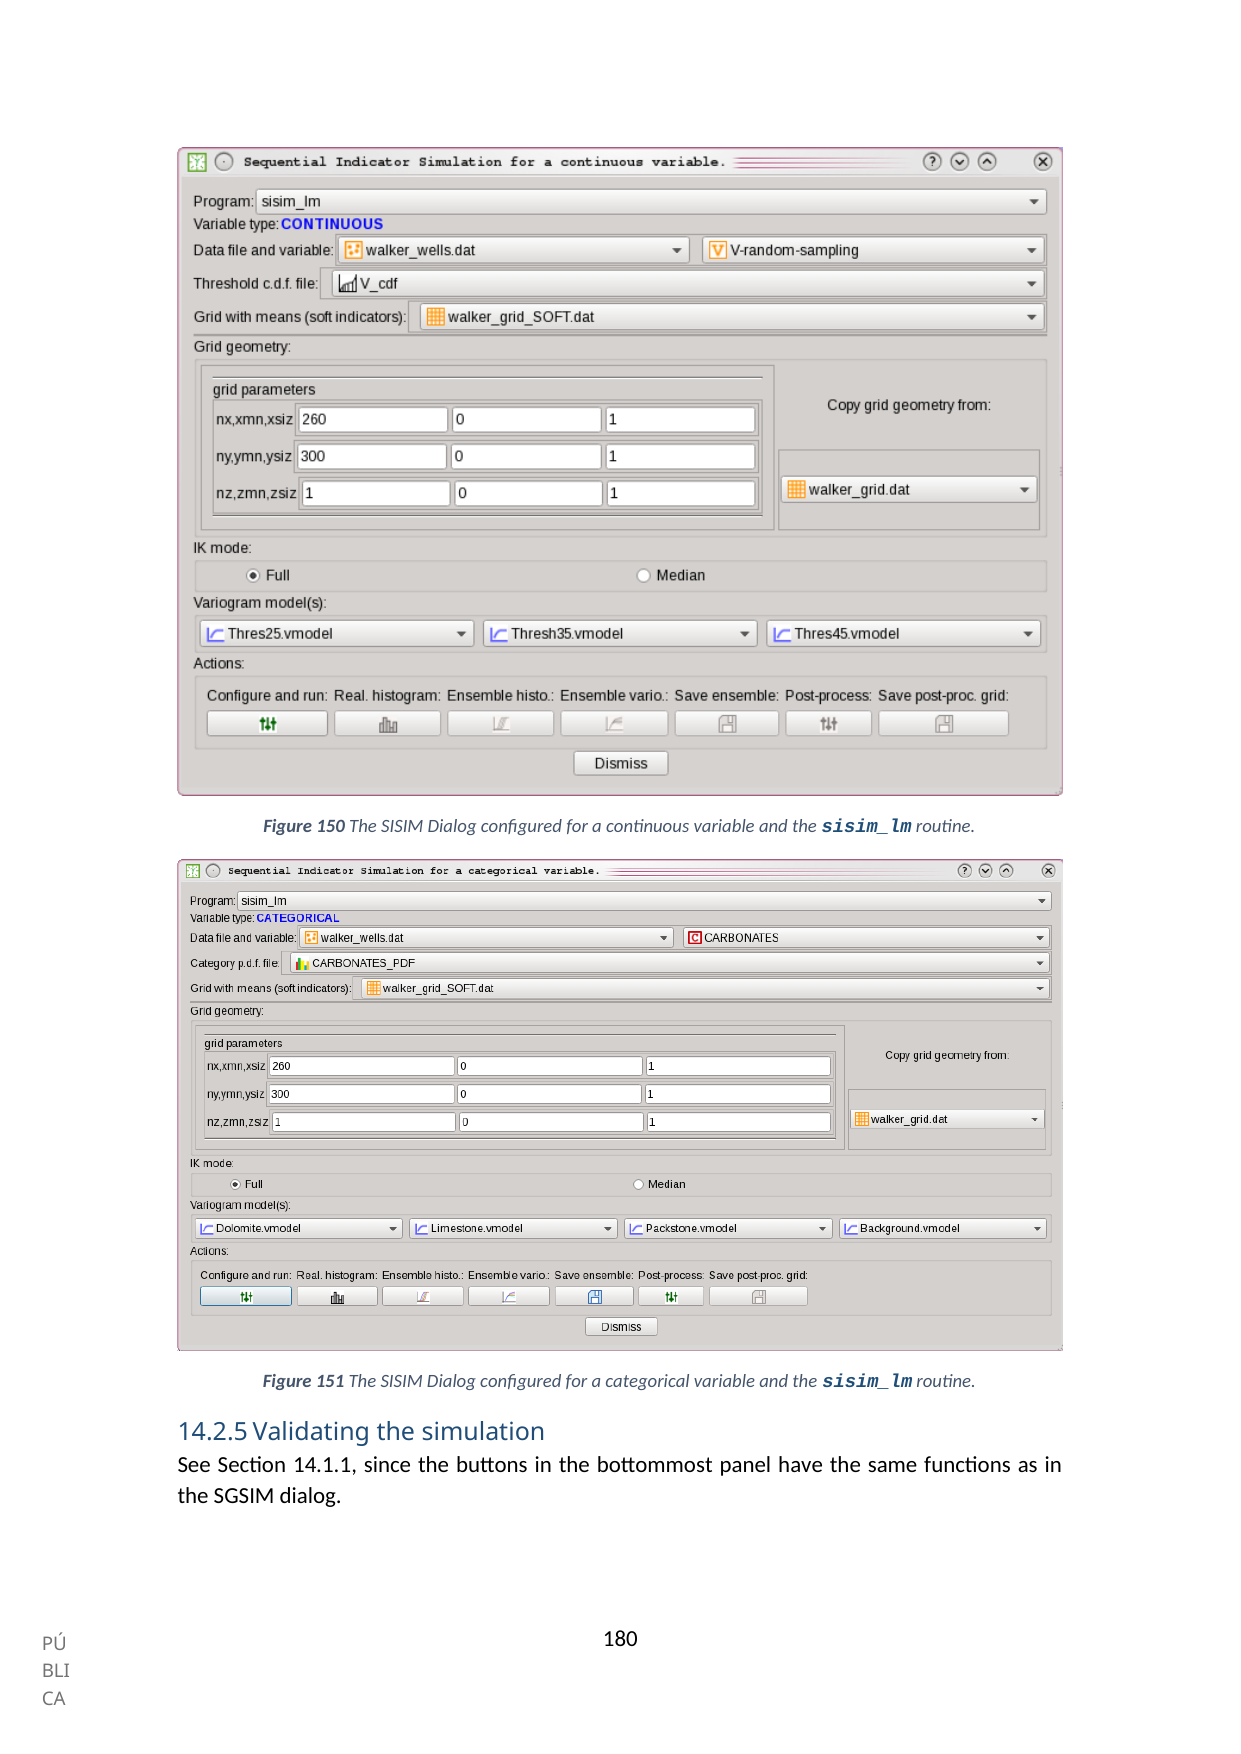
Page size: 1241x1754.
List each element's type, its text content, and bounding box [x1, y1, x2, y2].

text Figure 150 The SISIM Dialog configured for a continuous variable and the sisim_lm routine. [177, 814, 1063, 838]
picture [177, 859, 1063, 1351]
picture [177, 147, 1063, 796]
text Figure 151 The SISIM Dialog configured for a categorical variable and the sisim_lm routine. [177, 1369, 1063, 1393]
text See Section 14.1.1, since the buttons in the bottommost panel have the same functions as in the SGSIM dialog. [177, 1451, 1063, 1509]
subtitle Validating the simulation [177, 1414, 1063, 1448]
